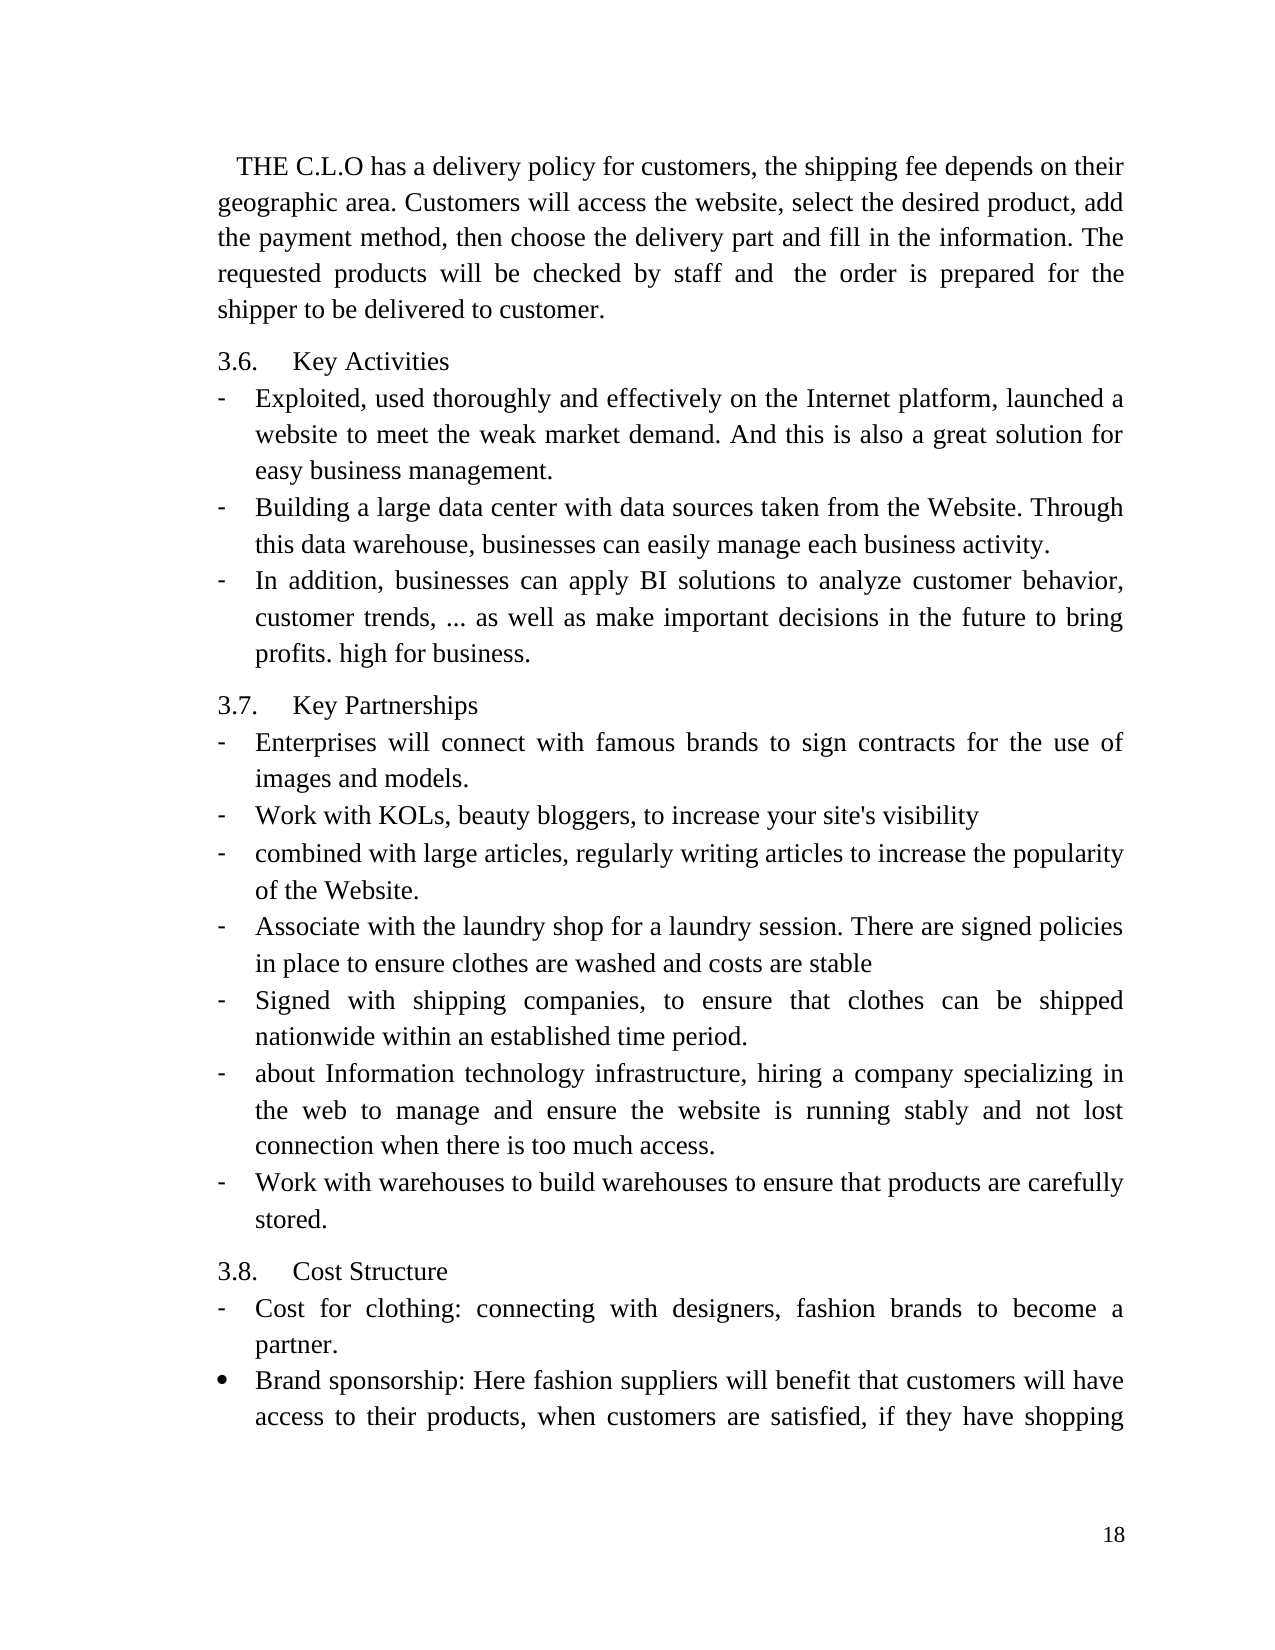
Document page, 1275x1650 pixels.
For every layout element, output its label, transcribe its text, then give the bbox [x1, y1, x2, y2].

subtitle Key Partnerships [217, 689, 1125, 720]
text THE C.L.O has a delivery policy for customers, the shipping fee depends on their geographic area. Customers will access the website, select the desired product, add the payment method, then choose the delivery part and fill in the information. The requested products will be checked by staff and the order is prepared for the shipper to be delivered to customer. [217, 150, 1125, 324]
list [217, 1364, 1125, 1431]
list about Information technology infrastructure, hiring a company specializing in the web to manage and ensure the website is running stably and not lost connection when there is too much access. [217, 1056, 1125, 1161]
list combined with large articles, regularly writing articles to increase the popularity of the Website. [217, 836, 1125, 905]
list In addition, businesses can apply BI solutions to analyze customer behavior, customer trends, ... as well as make important decisions in the future to bring profits. high for business. [217, 563, 1125, 668]
list Exploited, used thoroughly and effectively on the Internet platform, launched a website to meet the weak market demand. And this is also a great solution for easy business management. [217, 381, 1125, 486]
subtitle Cost Structure [217, 1255, 1125, 1286]
list Associate with the laundry shop for a laundry session. There are signed policies in place to ensure clothes are washed and costs are stable [217, 909, 1125, 978]
list Enterprises will connect with famous brands to sign contracts for the use of images and models. [217, 725, 1125, 794]
list Building a large data center with data sources taken from the Website. Through this data warehouse, businesses can easily manage each business activity. [217, 490, 1125, 559]
list Work with KOLs, beauty bloggers, to increase your site's visibility [217, 798, 1125, 831]
list Work with warehouses to build warehouses to ensure that products are carefully stored. [217, 1165, 1125, 1234]
list Cost for clothing: connecting with designers, fashion brands to become a partner. [217, 1291, 1125, 1360]
list Signed with shipping companies, to ensure that clothes can be shipped nationwide within an established time period. [217, 983, 1125, 1052]
subtitle Key Activities [217, 345, 1125, 376]
